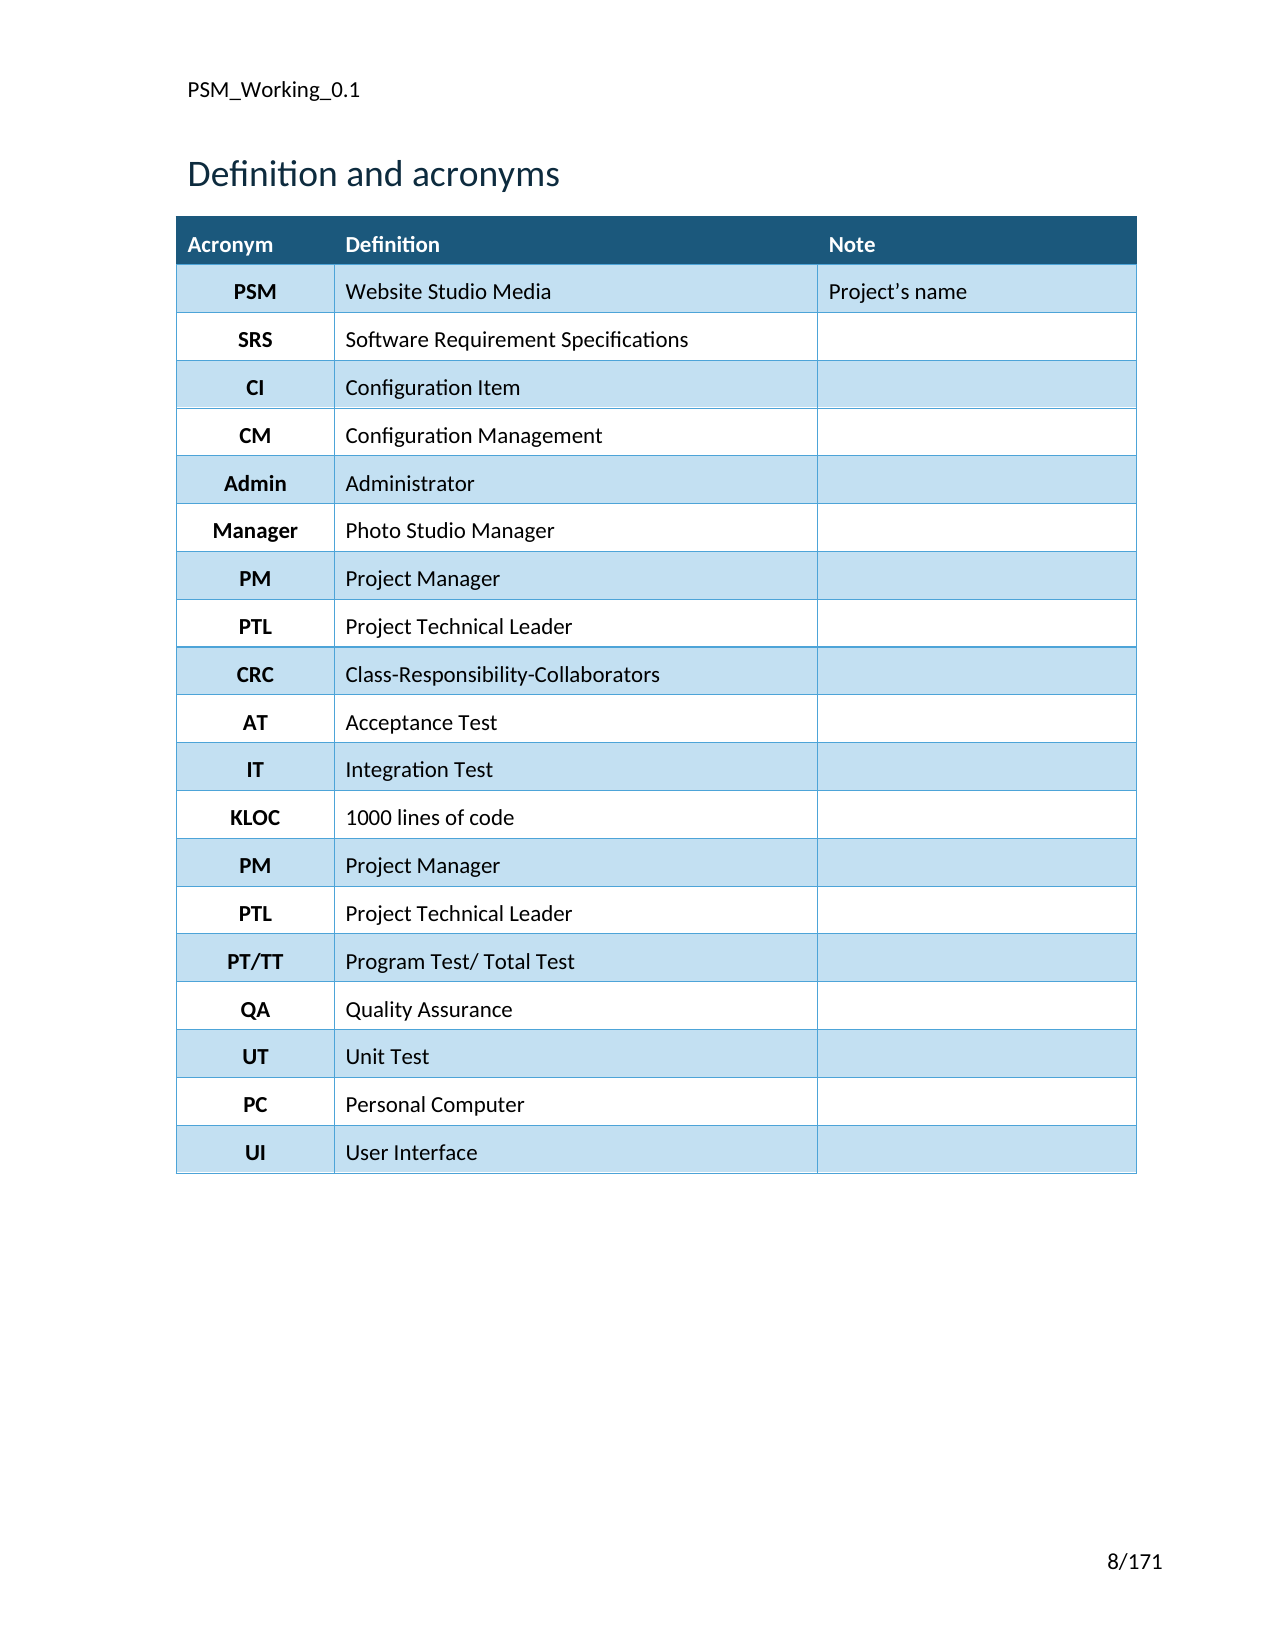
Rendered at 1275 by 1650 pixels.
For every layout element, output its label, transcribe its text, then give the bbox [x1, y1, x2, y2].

table_header Definition [335, 217, 817, 264]
table_cell [818, 504, 1136, 551]
table_cell [818, 456, 1136, 503]
table_cell [818, 409, 1136, 455]
table_header Acronym [177, 217, 334, 264]
table_cell 1000 lines of code [335, 791, 817, 838]
table_cell [818, 839, 1136, 886]
table_cell PTL [177, 887, 334, 933]
table_cell Acceptance Test [335, 695, 817, 742]
table_cell Website Studio Media [335, 265, 817, 312]
table_cell [818, 887, 1136, 933]
table_cell PTL [177, 600, 334, 646]
table_cell CI [177, 361, 334, 407]
table_cell Configuration Item [335, 361, 817, 407]
table_cell [818, 1078, 1136, 1124]
table_cell Personal Computer [335, 1078, 817, 1124]
table_cell Class-Responsibility-Collaborators [335, 648, 817, 694]
table_cell PT/TT [177, 934, 334, 981]
table_cell [818, 600, 1136, 646]
table_cell Manager [177, 504, 334, 551]
table_cell Administrator [335, 456, 817, 503]
table_header Note [818, 217, 1136, 264]
table_cell SRS [177, 313, 334, 359]
table_cell [818, 552, 1136, 599]
table_cell Project’s name [818, 265, 1136, 312]
table_cell Project Manager [335, 552, 817, 599]
text Definition and acronyms [187, 150, 1125, 196]
table_cell [818, 361, 1136, 407]
table_cell PSM [177, 265, 334, 312]
table_cell [818, 982, 1136, 1029]
table_cell AT [177, 695, 334, 742]
table_cell Unit Test [335, 1030, 817, 1077]
table_cell CRC [177, 648, 334, 694]
table_cell [818, 1126, 1136, 1172]
table_cell IT [177, 743, 334, 790]
table_cell PM [177, 839, 334, 886]
table_cell QA [177, 982, 334, 1029]
table_cell [818, 695, 1136, 742]
table_cell [818, 648, 1136, 694]
table_cell Integration Test [335, 743, 817, 790]
table_cell [818, 1030, 1136, 1077]
table_cell Project Technical Leader [335, 600, 817, 646]
table_cell Project Technical Leader [335, 887, 817, 933]
table_cell [818, 313, 1136, 359]
table_cell PM [177, 552, 334, 599]
table_cell Admin [177, 456, 334, 503]
table_cell Program Test/ Total Test [335, 934, 817, 981]
table_cell Configuration Management [335, 409, 817, 455]
table_cell [818, 934, 1136, 981]
table_cell Photo Studio Manager [335, 504, 817, 551]
table_cell UI [177, 1126, 334, 1172]
table_cell User Interface [335, 1126, 817, 1172]
table_cell UT [177, 1030, 334, 1077]
table_cell [818, 791, 1136, 838]
table_cell CM [177, 409, 334, 455]
table_cell PC [177, 1078, 334, 1124]
table_cell Quality Assurance [335, 982, 817, 1029]
table_cell [818, 743, 1136, 790]
table_cell Project Manager [335, 839, 817, 886]
table_cell KLOC [177, 791, 334, 838]
table_cell Software Requirement Specifications [335, 313, 817, 359]
